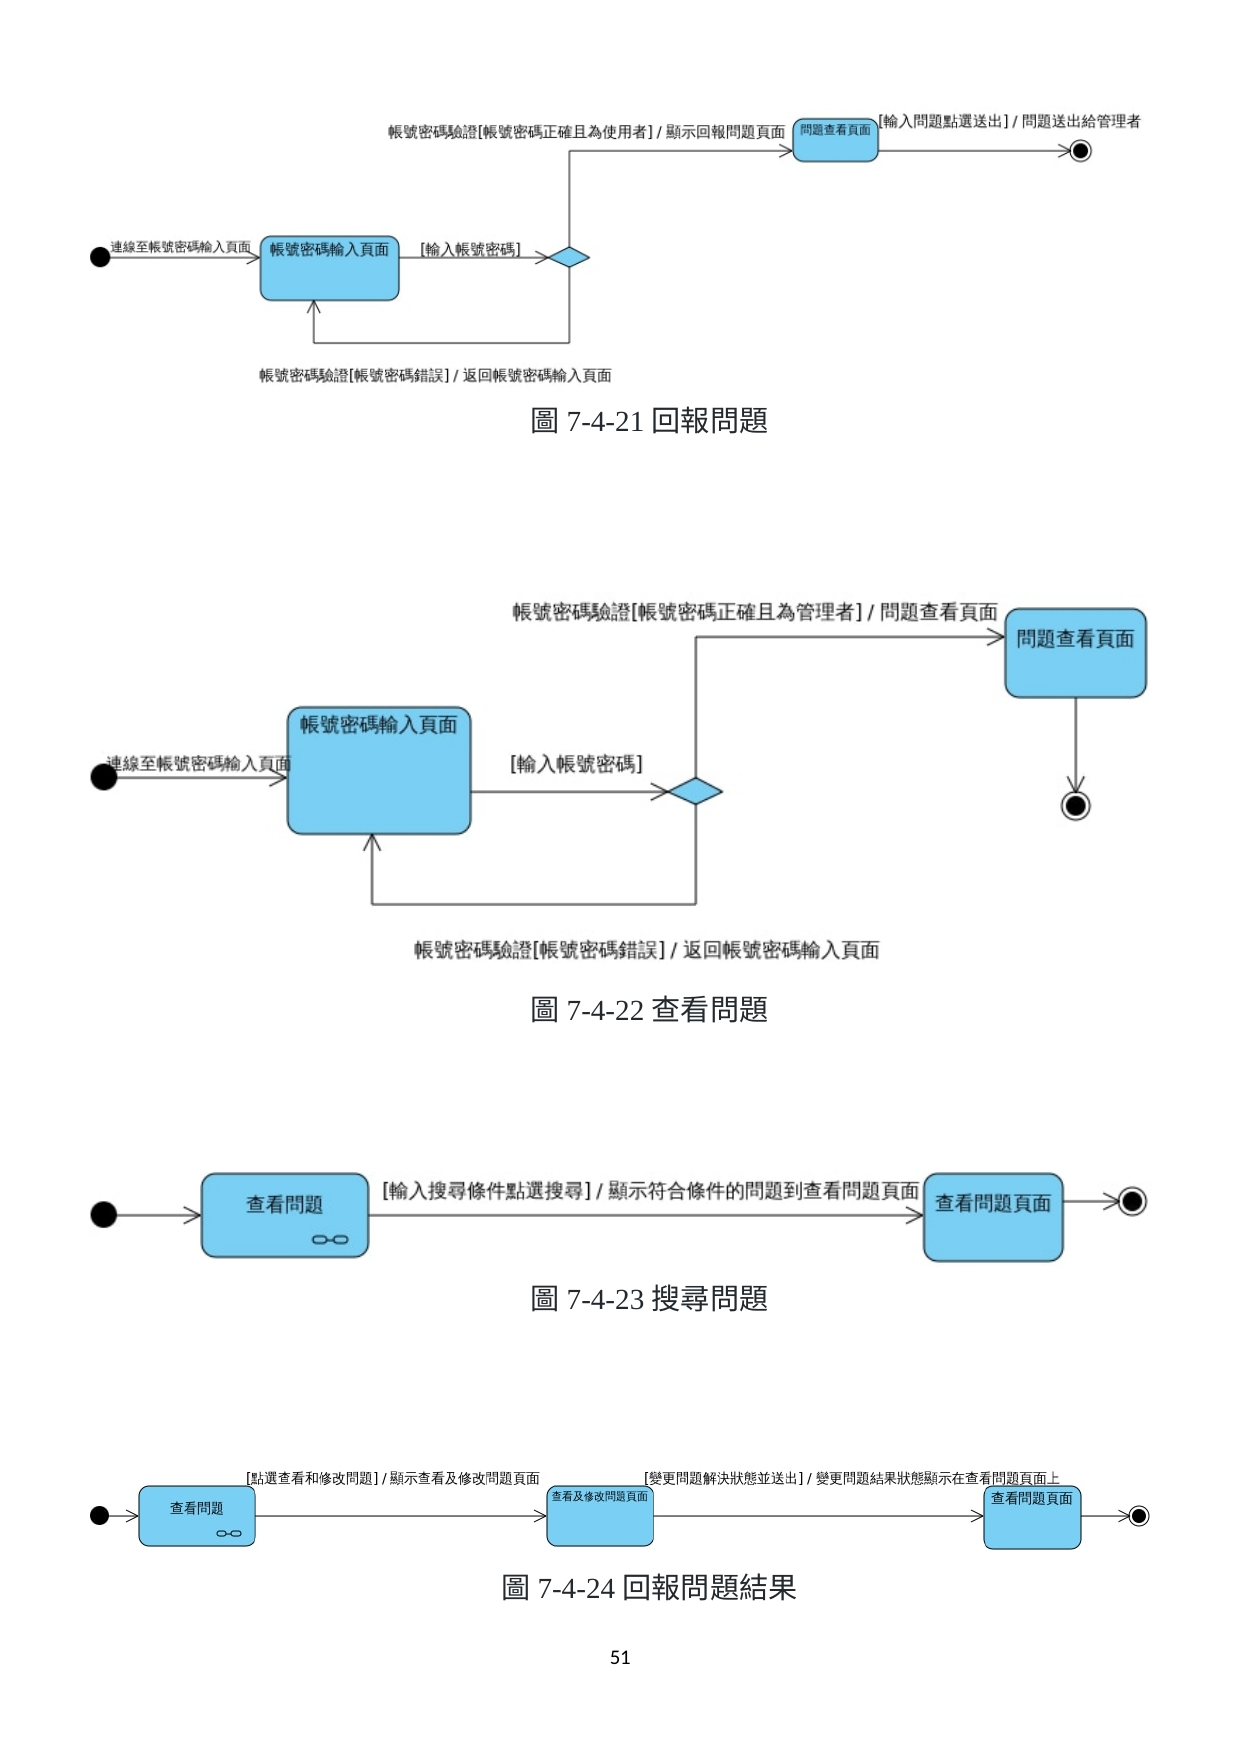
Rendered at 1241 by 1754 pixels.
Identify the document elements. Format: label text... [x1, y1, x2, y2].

picture [88, 1465, 1152, 1552]
text 圖 7-4-21 回報問題 [89, 398, 1152, 440]
text 圖 7-4-22 查看問題 [89, 987, 1152, 1029]
text 圖 7-4-24 回報問題結果 [89, 1564, 1152, 1607]
picture [88, 592, 1152, 968]
picture [88, 106, 1152, 389]
text 圖 7-4-23 搜尋問題 [89, 1276, 1152, 1318]
picture [88, 1171, 1152, 1267]
